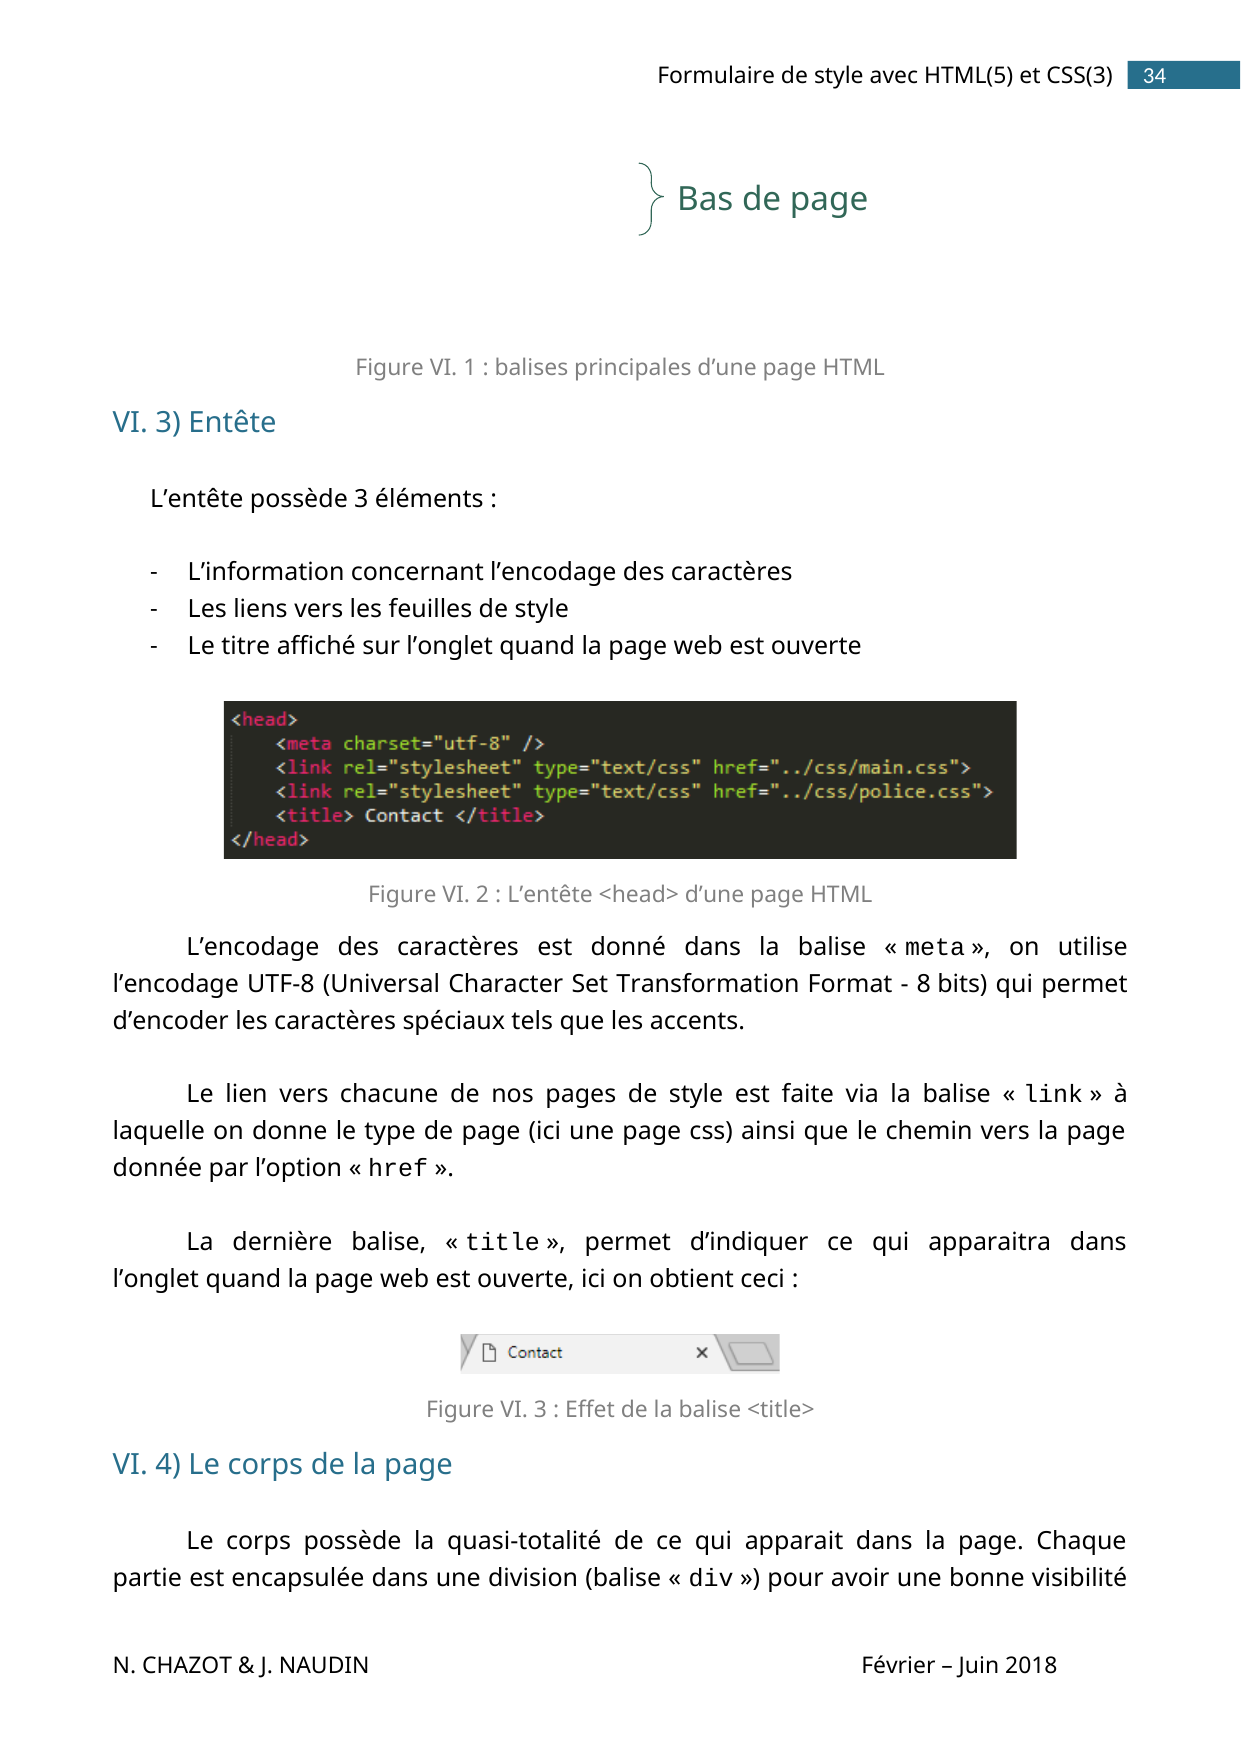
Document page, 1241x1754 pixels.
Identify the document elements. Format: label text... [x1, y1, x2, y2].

text VI. 3) Entête [112, 401, 1128, 441]
text VI. 4) Le corps de la page [112, 1443, 1128, 1483]
text Le lien vers chacune de nos pages de style est faite via la balise « link » à laquelle on donne le type de page (ici une page css) ainsi que le chemin vers la page donnée par l’option « href ». [112, 1076, 1128, 1184]
picture [460, 1334, 780, 1374]
text L’encodage des caractères est donné dans la balise « meta », on utilise l’encodage UTF-8 (Universal Character Set Transformation Format - 8 bits) qui permet d’encoder les caractères spéciaux tels que les accents. [112, 929, 1128, 1037]
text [112, 1522, 1128, 1593]
list Les liens vers les feuilles de style [150, 591, 1128, 625]
text La dernière balise, « title », permet d’indiquer ce qui apparaitra dans l’onglet quand la page web est ouverte, ici on obtient ceci : [112, 1223, 1128, 1294]
picture [223, 701, 1017, 859]
text L’entête possède 3 éléments : [112, 481, 1128, 514]
list L’information concernant l’encodage des caractères [150, 554, 1128, 588]
text Figure VI. 3 : Effet de la balise <title> [112, 1392, 1128, 1424]
list Le titre affiché sur l’onglet quand la page web est ouverte [150, 628, 1128, 662]
text Figure VI. 1 : balises principales d’une page HTML [112, 351, 1128, 382]
text Figure VI. 2 : L’entête <head> d’une page HTML [112, 878, 1128, 909]
